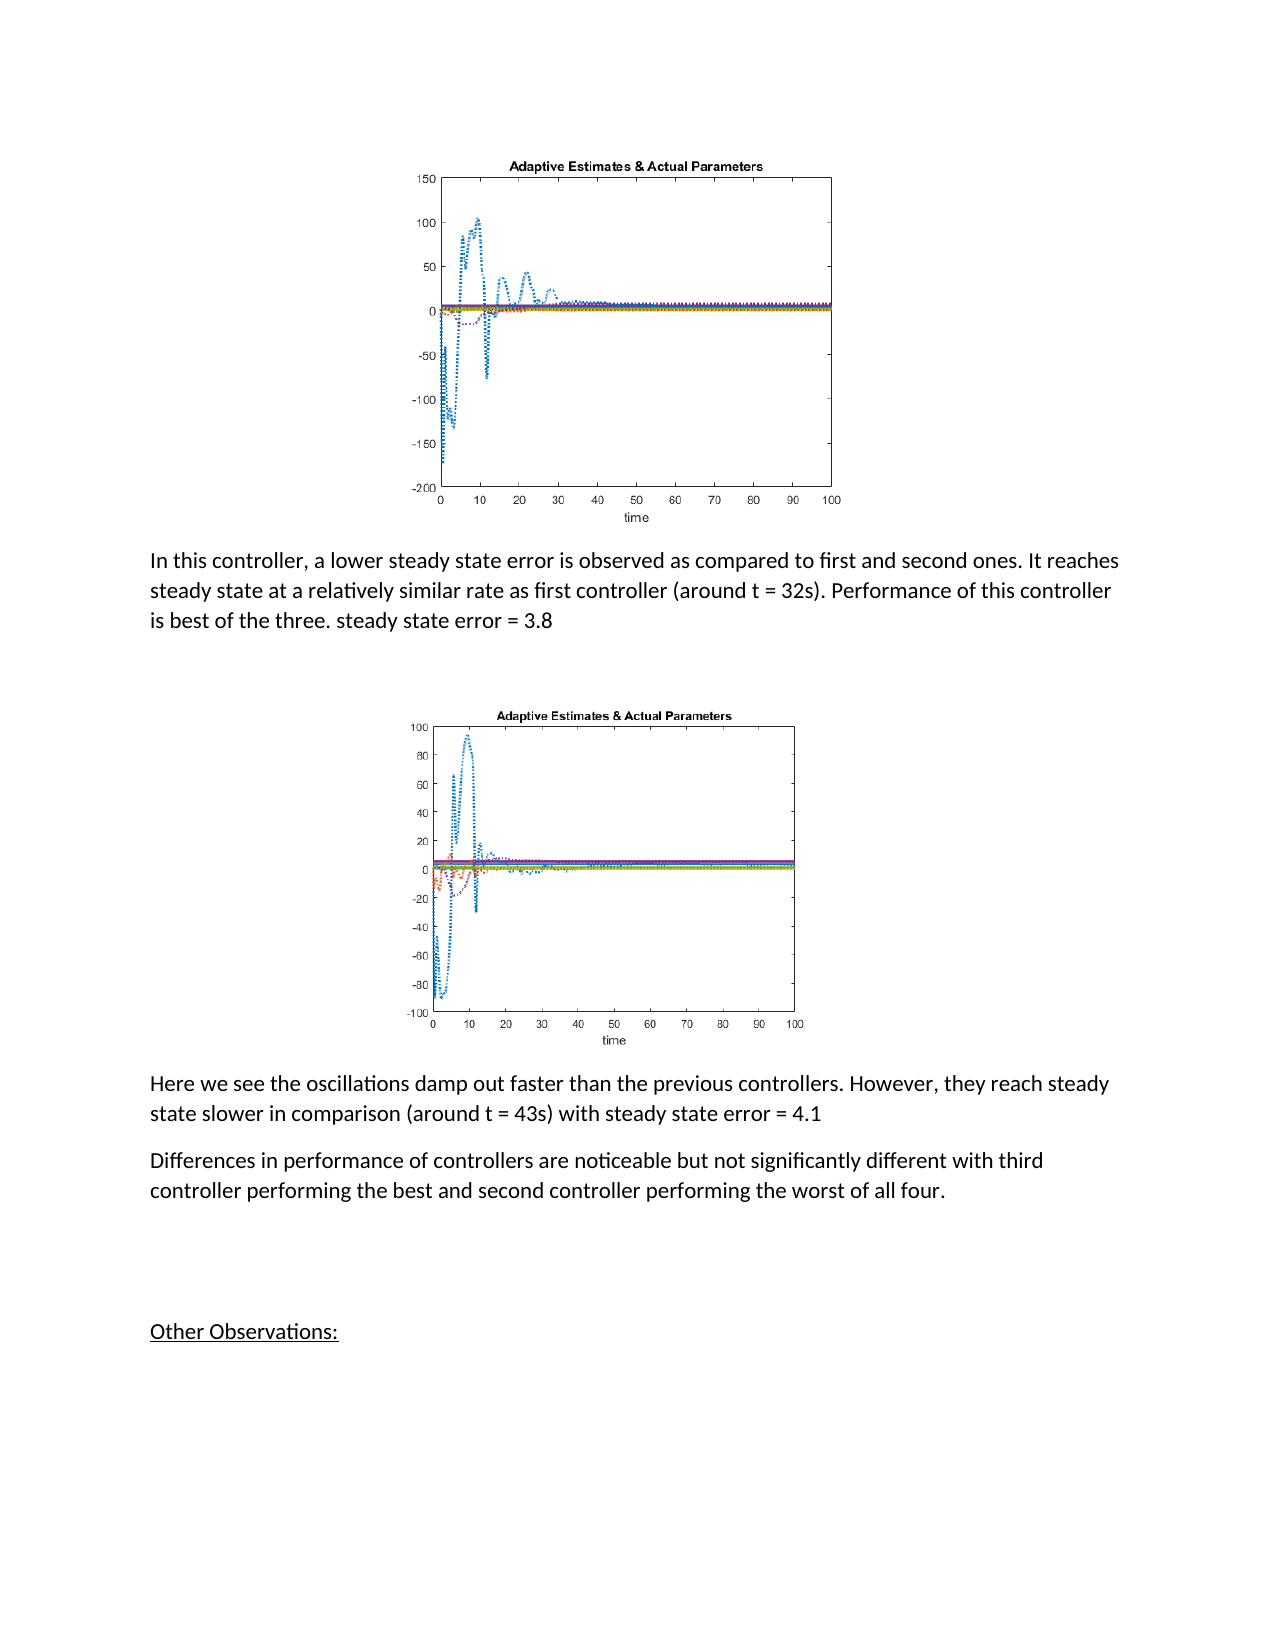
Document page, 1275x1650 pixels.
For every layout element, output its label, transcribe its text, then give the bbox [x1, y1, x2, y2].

text Other Observations: [150, 1317, 1125, 1345]
text Differences in performance of controllers are noticeable but not significantly different with third controller performing the best and second controller performing the worst of all four. [150, 1146, 1125, 1204]
picture [375, 150, 879, 528]
text In this controller, a lower steady state error is observed as compared to first and second ones. It reaches steady state at a relatively similar rate as first controller (around t = 32s). Performance of this controller is best of the three. steady state error = 3.8 [150, 546, 1125, 635]
text Here we see the oscillations damp out faster than the previous controllers. However, they reach steady state slower in comparison (around t = 43s) with steady state error = 4.1 [150, 1069, 1125, 1127]
picture [372, 700, 839, 1050]
